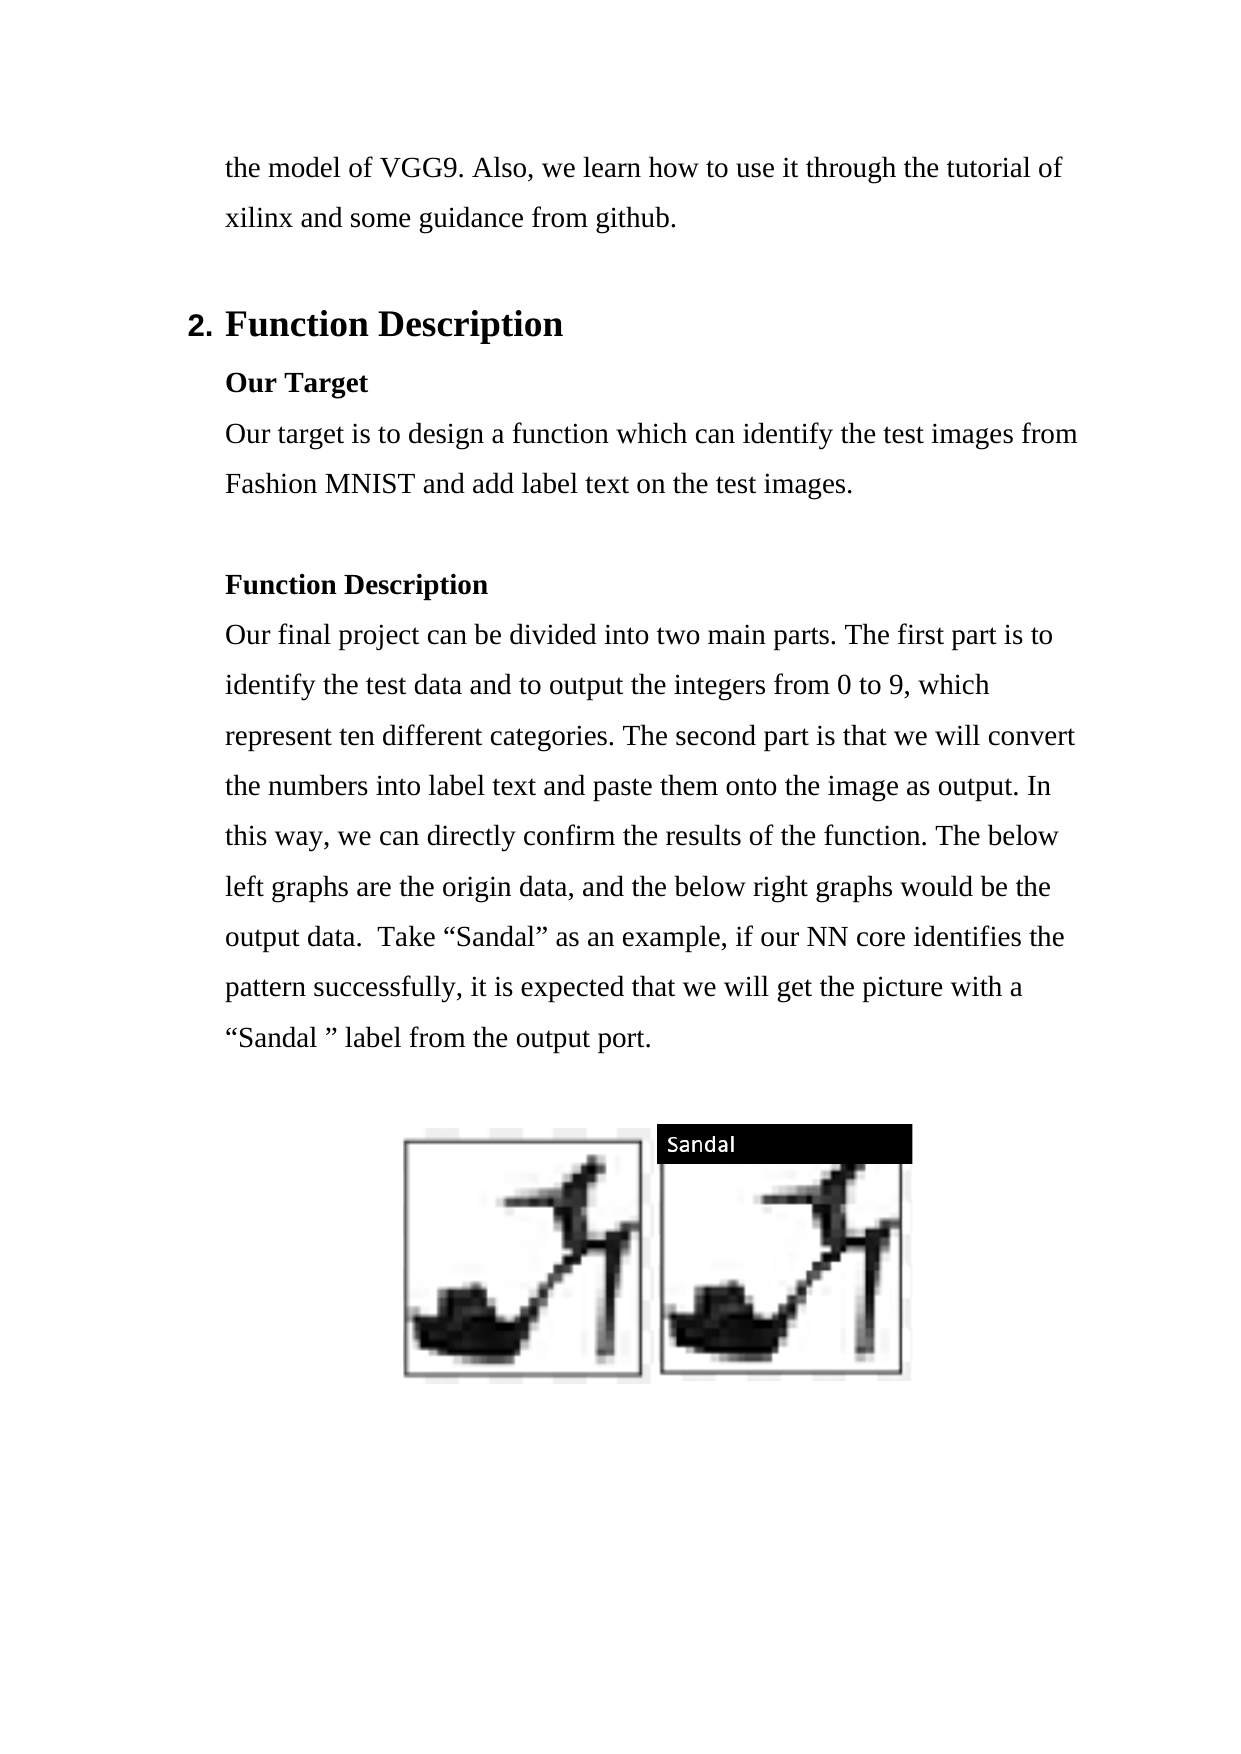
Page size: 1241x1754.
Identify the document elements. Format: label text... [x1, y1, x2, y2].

picture [402, 1120, 913, 1384]
list Function Description [187, 301, 1090, 344]
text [225, 150, 1090, 234]
text Function Description [225, 567, 1090, 600]
text Our Target [225, 366, 1090, 399]
text Our target is to design a function which can identify the test images from Fashion MNIST and add label text on the test images. [225, 416, 1090, 500]
text Our final project can be divided into two main parts. The first part is to identify the test data and to output the integers from 0 to 9, which represent ten different categories. The second part is that we will convert the numbers into label text and paste them onto the image as output. In this way, we can directly confirm the results of the function. The below left graphs are the origin data, and the below right graphs would be the output data. Take “Sandal” as an example, if our NN core identifies the pattern successfully, it is expected that we will get the picture with a “Sandal ” label from the output port. [225, 617, 1090, 1053]
